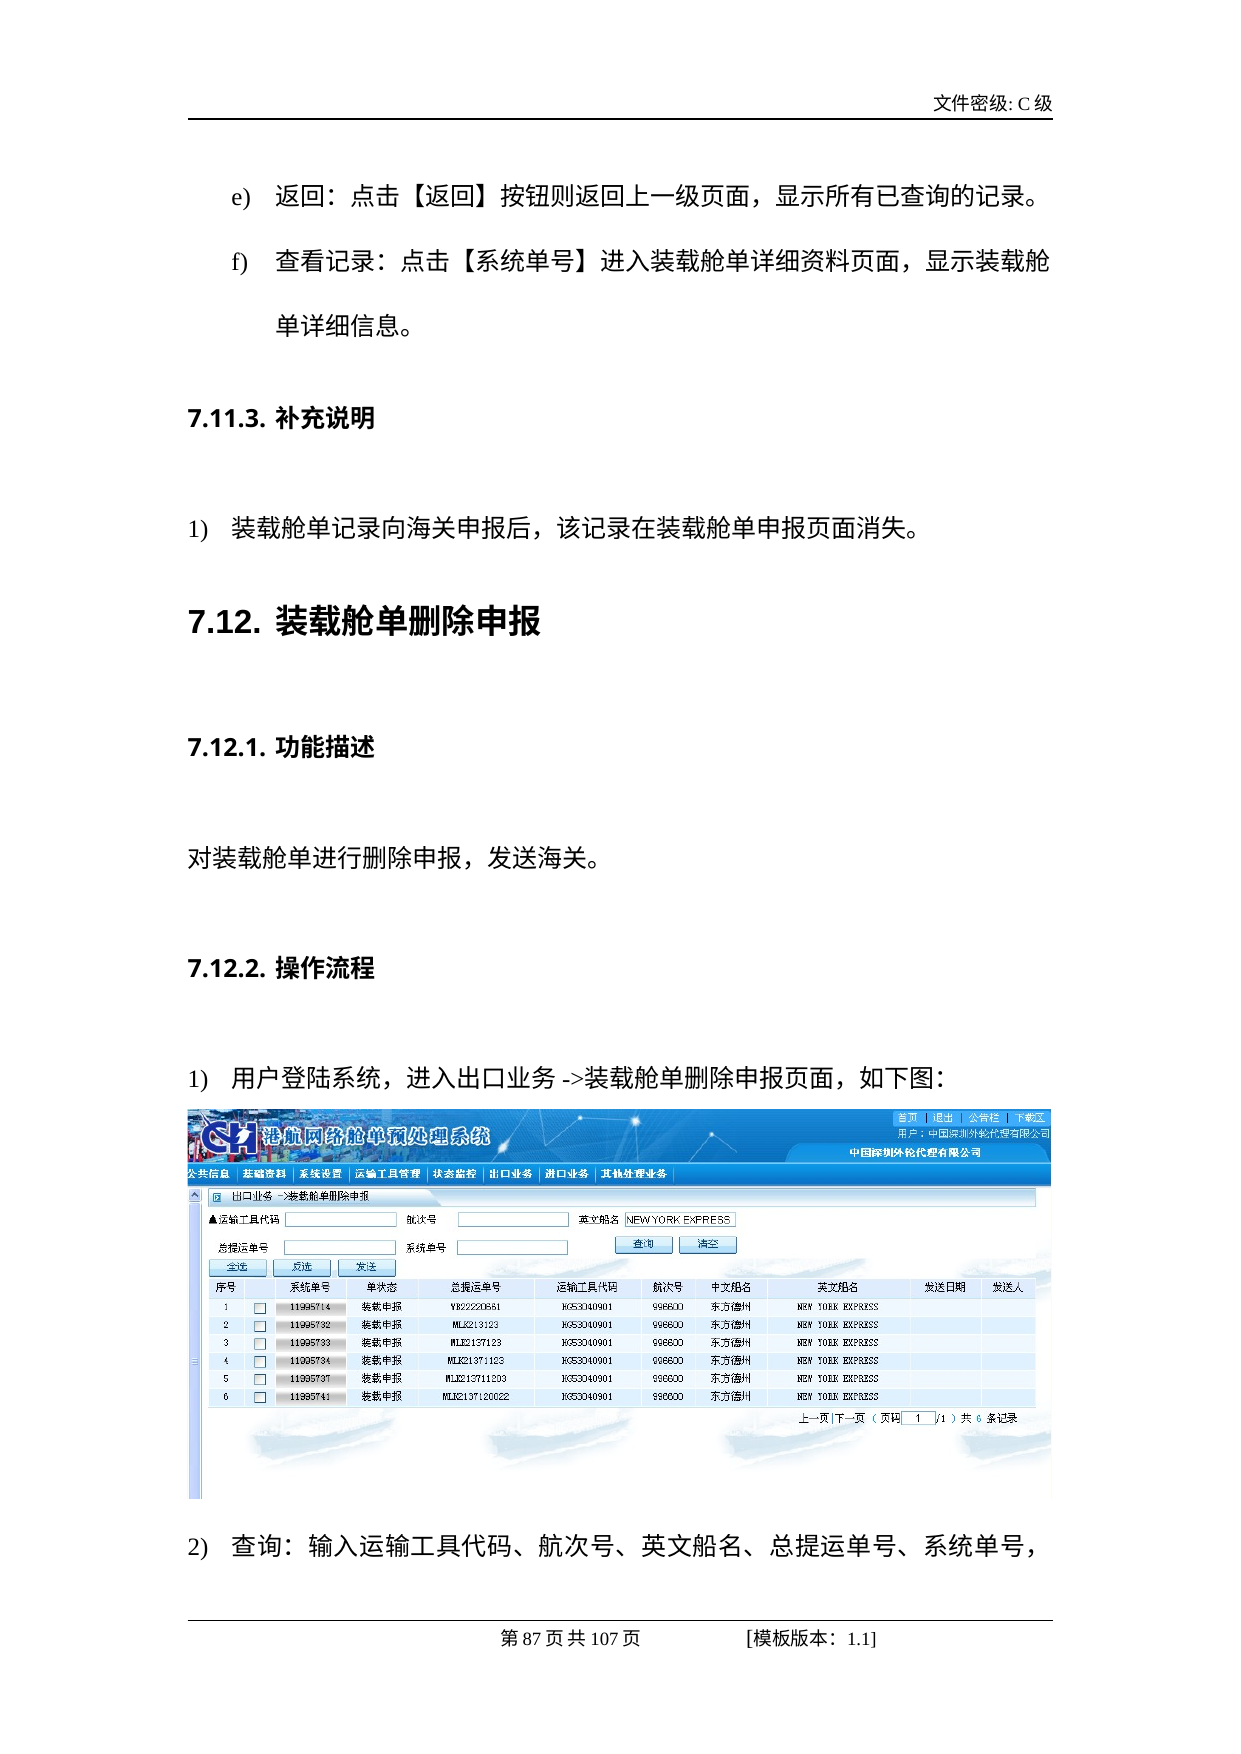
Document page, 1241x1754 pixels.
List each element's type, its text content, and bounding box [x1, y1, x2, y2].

list 查看记录：点击【系统单号】进入装载舱单详细资料页面，显示装载舱单详细信息。 [231, 227, 1053, 357]
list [187, 1512, 1053, 1577]
subtitle 装载舱单删除申报 [187, 586, 1053, 651]
subtitle 补充说明 [187, 384, 1053, 449]
subtitle 操作流程 [187, 934, 1053, 999]
list 返回：点击【返回】按钮则返回上一级页面，显示所有已查询的记录。 [231, 162, 1053, 227]
list 装载舱单记录向海关申报后，该记录在装载舱单申报页面消失。 [187, 494, 1053, 559]
text 对装载舱单进行删除申报，发送海关。 [187, 824, 1053, 889]
subtitle 功能描述 [187, 713, 1053, 778]
list 用户登陆系统，进入出口业务 ->装载舱单删除申报页面，如下图： [187, 1044, 1053, 1109]
picture [187, 1109, 1052, 1499]
